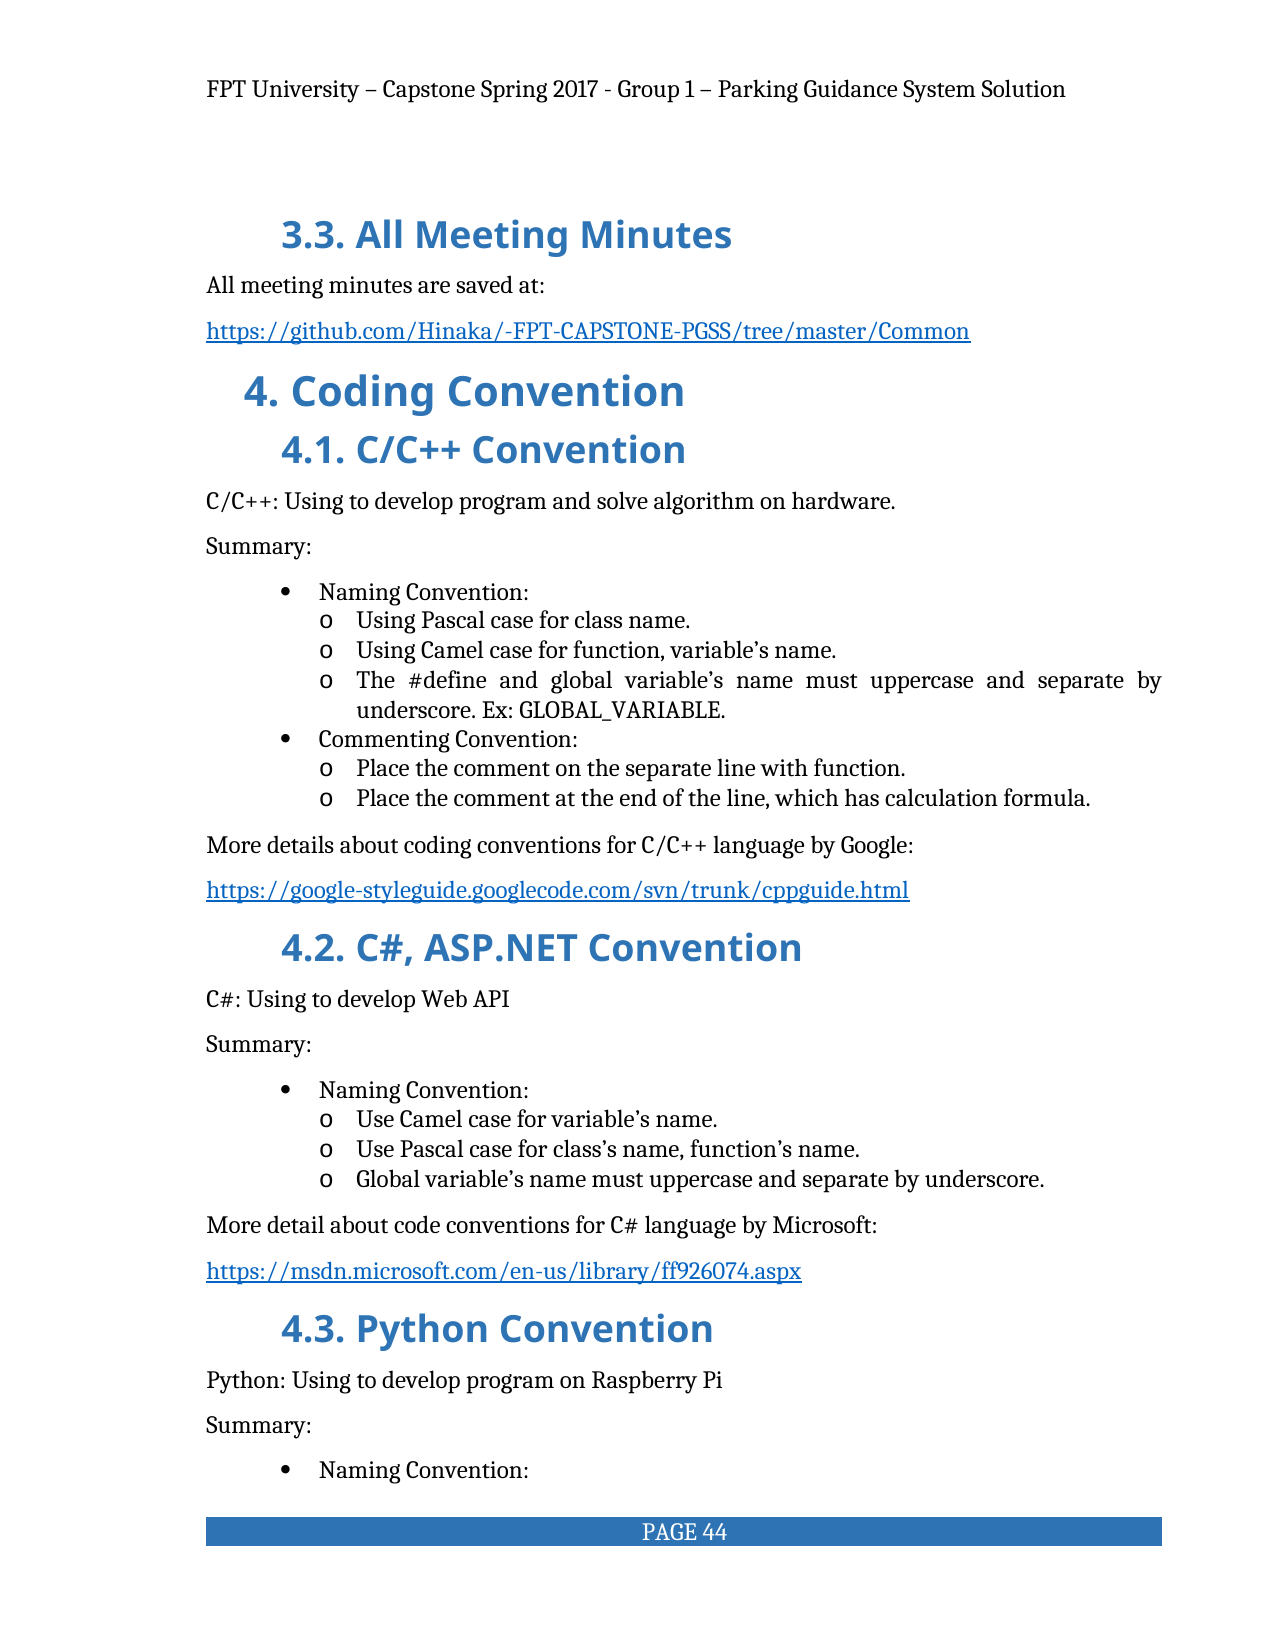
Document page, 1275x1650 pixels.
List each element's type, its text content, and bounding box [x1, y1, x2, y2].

text All meeting minutes are saved at: [206, 271, 1162, 300]
text Naming Convention: [281, 1456, 1162, 1485]
text https://msdn.microsoft.com/en-us/library/ff926074.aspx [206, 1257, 1162, 1285]
text https://github.com/Hinaka/-FPT-CAPSTONE-PGSS/tree/master/Common [206, 317, 1162, 346]
list Global variable’s name must uppercase and separate by underscore. [319, 1164, 1162, 1194]
subtitle Coding Convention [206, 362, 1162, 419]
subtitle C#, ASP.NET Convention [206, 921, 1162, 972]
list The #define and global variable’s name must uppercase and separate by underscore. Ex: GLOBAL_VARIABLE. [319, 666, 1162, 725]
list Use Pascal case for class’s name, function’s name. [319, 1134, 1162, 1164]
list Place the comment on the separate line with function. [319, 754, 1162, 784]
text Summary: [206, 532, 1162, 561]
subtitle All Meeting Minutes [206, 208, 1162, 259]
list Place the comment at the end of the line, which has calculation formula. [319, 784, 1162, 814]
subtitle C/C++ Convention [206, 423, 1162, 474]
text Naming Convention: [281, 1076, 1162, 1104]
text Python: Using to develop program on Raspberry Pi [206, 1366, 1162, 1394]
text More detail about code conventions for C# language by Microsoft: [206, 1211, 1162, 1240]
subtitle Python Convention [206, 1302, 1162, 1353]
text Commenting Convention: [281, 725, 1162, 754]
list Using Camel case for function, variable’s name. [319, 636, 1162, 666]
text C#: Using to develop Web API [206, 985, 1162, 1014]
text More details about coding conventions for C/C++ language by Google: [206, 831, 1162, 859]
text https://google-styleguide.googlecode.com/svn/trunk/cppguide.html [206, 876, 1162, 905]
list Use Camel case for variable’s name. [319, 1104, 1162, 1134]
text Summary: [206, 1411, 1162, 1440]
text Summary: [206, 1030, 1162, 1059]
list Using Pascal case for class name. [319, 606, 1162, 636]
text Naming Convention: [281, 578, 1162, 606]
text C/C++: Using to develop program and solve algorithm on hardware. [206, 487, 1162, 516]
